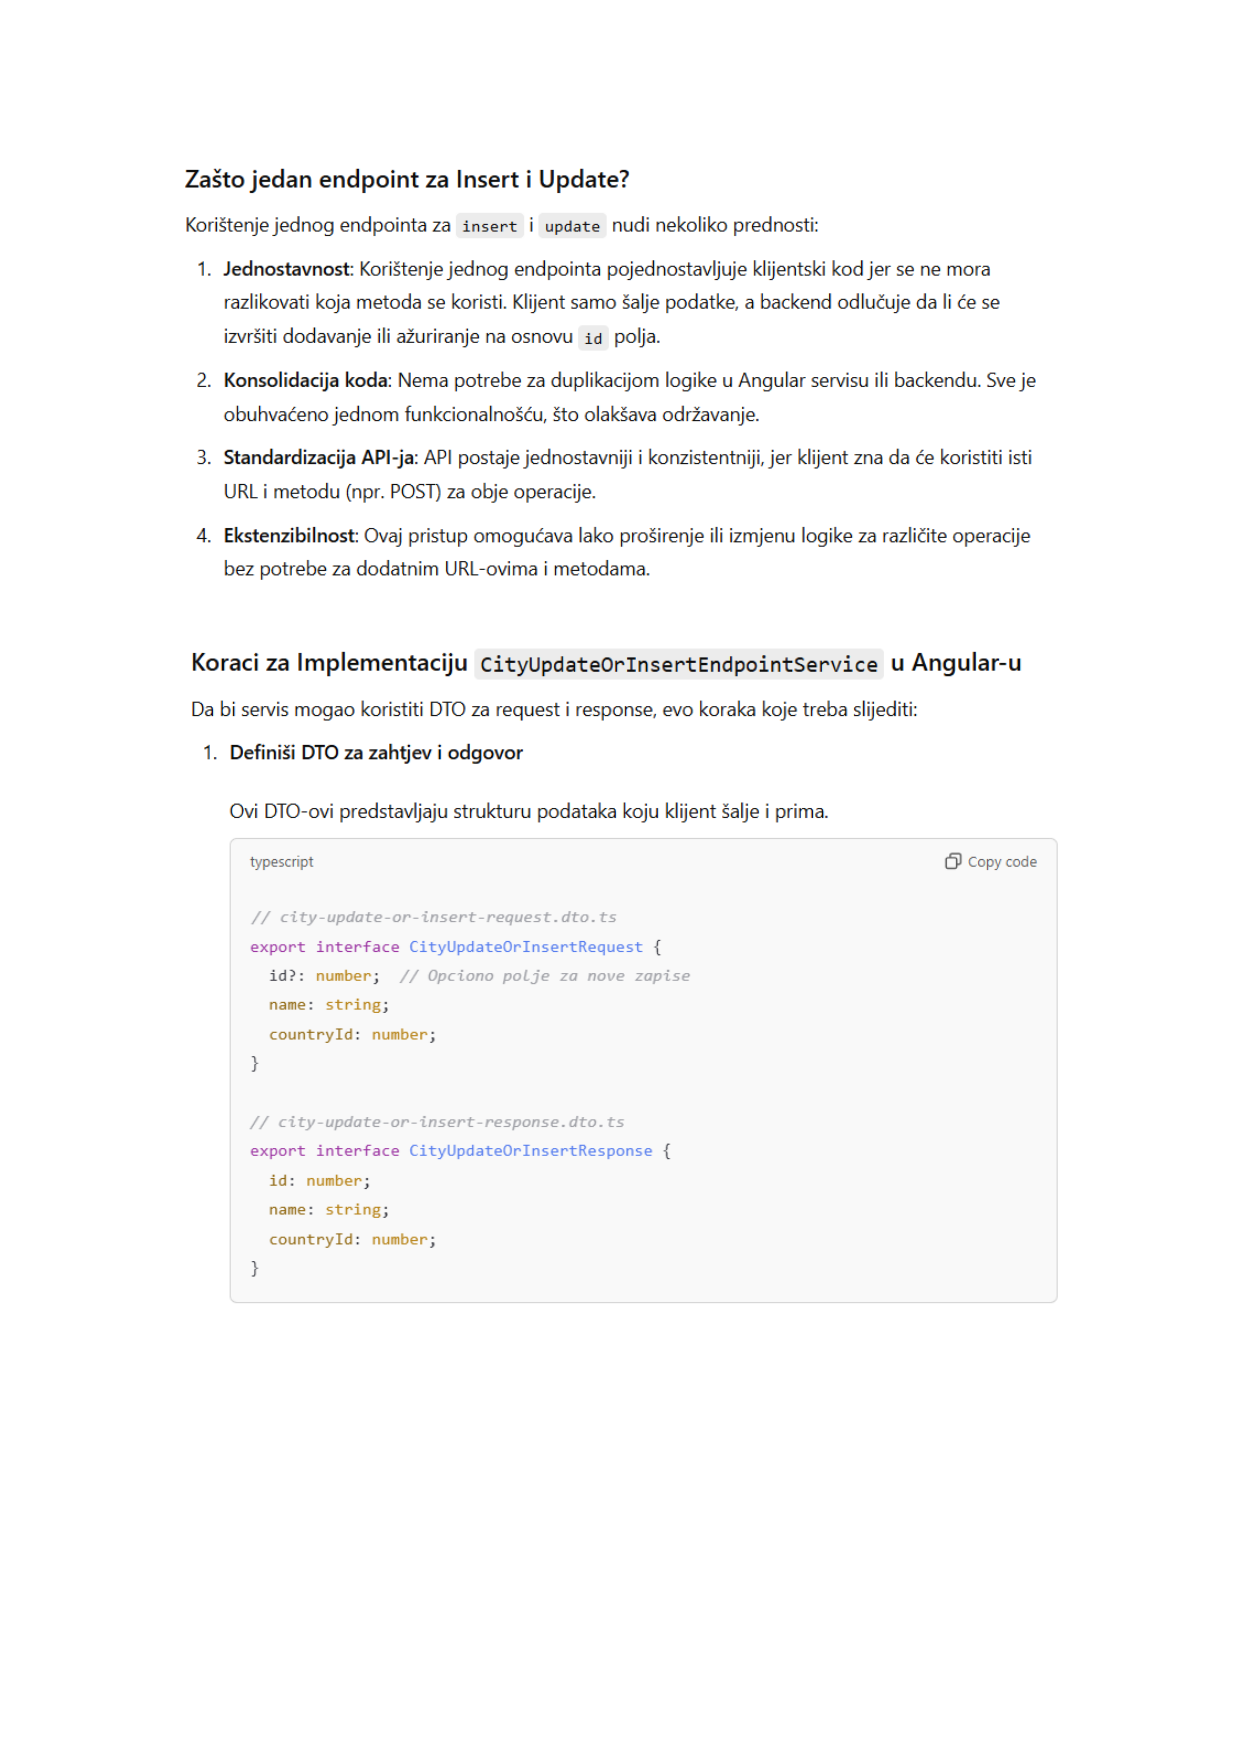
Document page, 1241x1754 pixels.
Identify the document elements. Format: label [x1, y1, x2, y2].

picture [150, 150, 1091, 603]
picture [150, 622, 1091, 1308]
